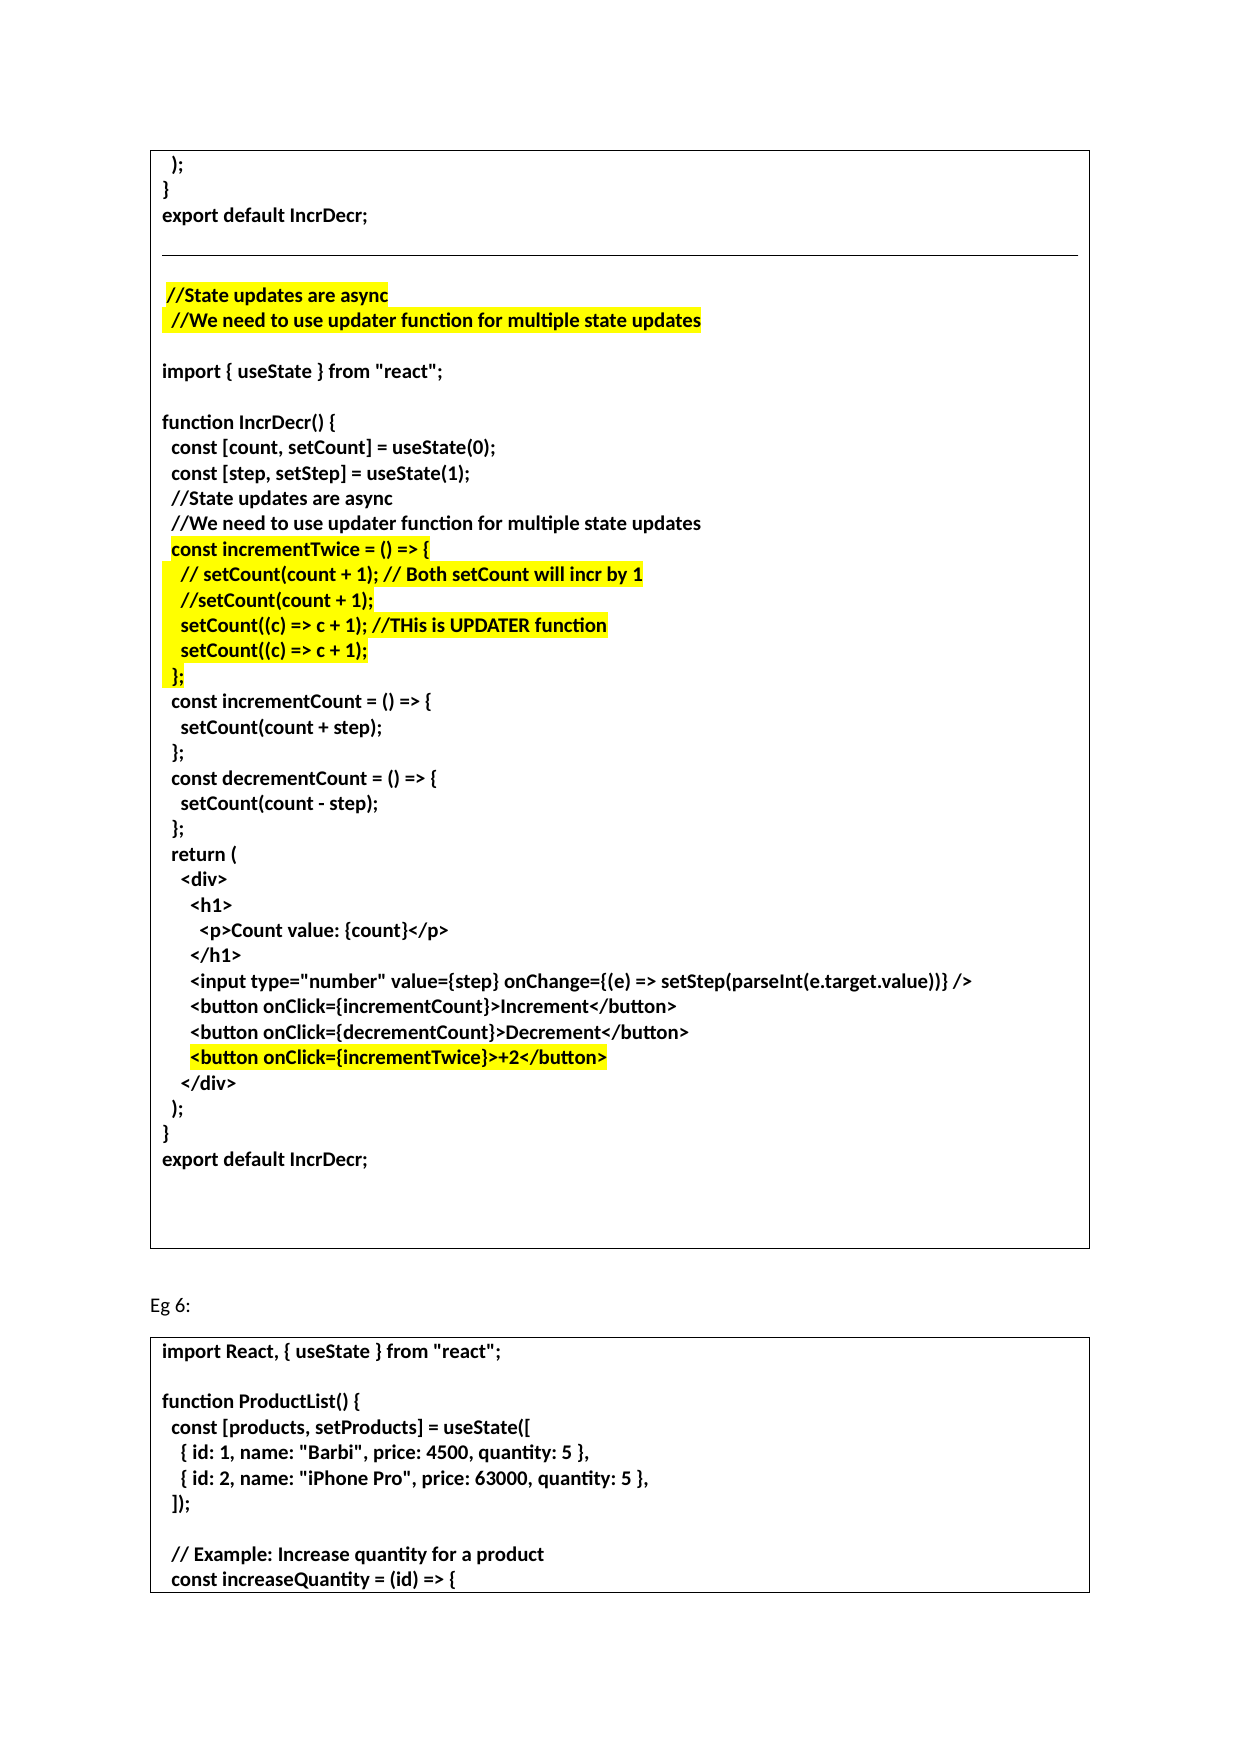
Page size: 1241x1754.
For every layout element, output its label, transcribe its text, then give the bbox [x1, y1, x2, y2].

text Eg 6: [150, 1293, 1090, 1318]
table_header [151, 151, 1089, 1248]
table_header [151, 1338, 1089, 1592]
